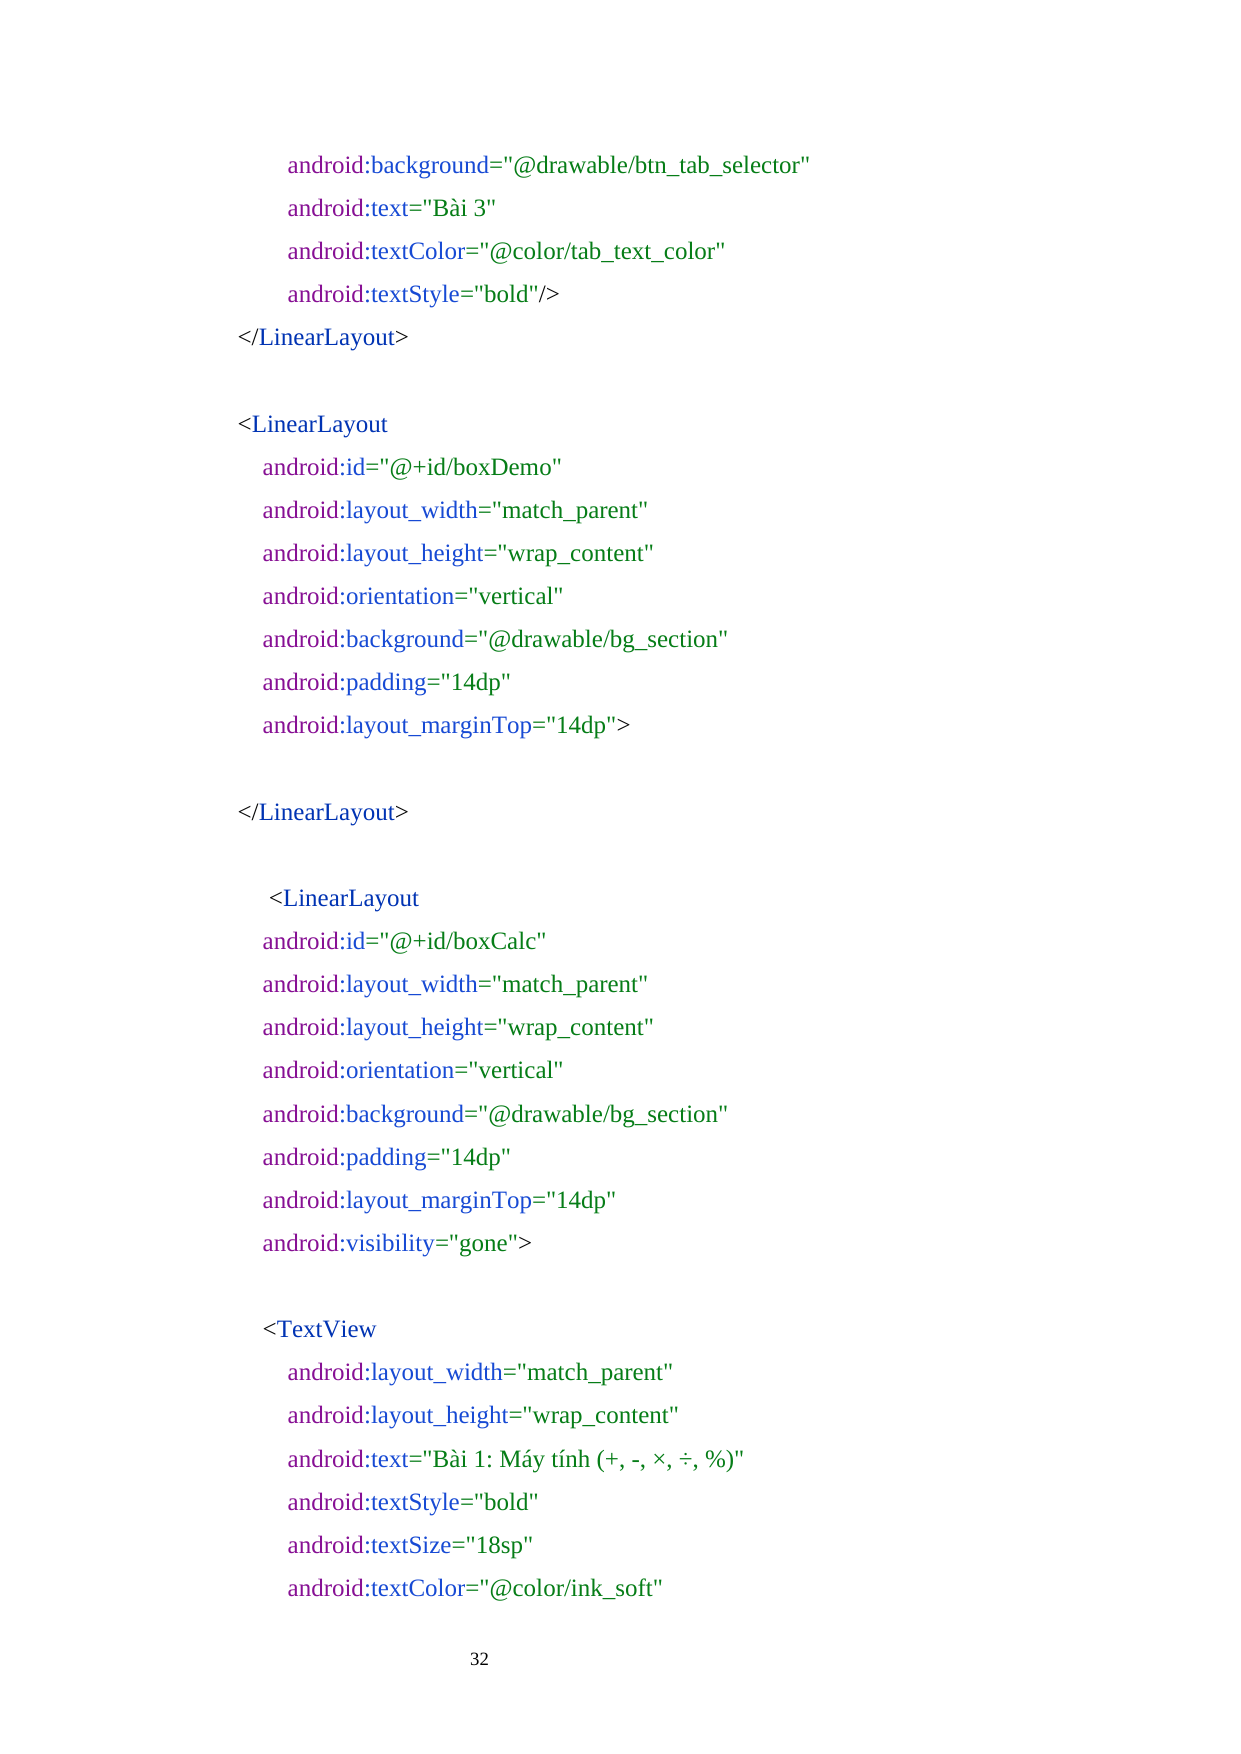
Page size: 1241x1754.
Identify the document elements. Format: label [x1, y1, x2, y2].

text [187, 150, 1053, 1602]
